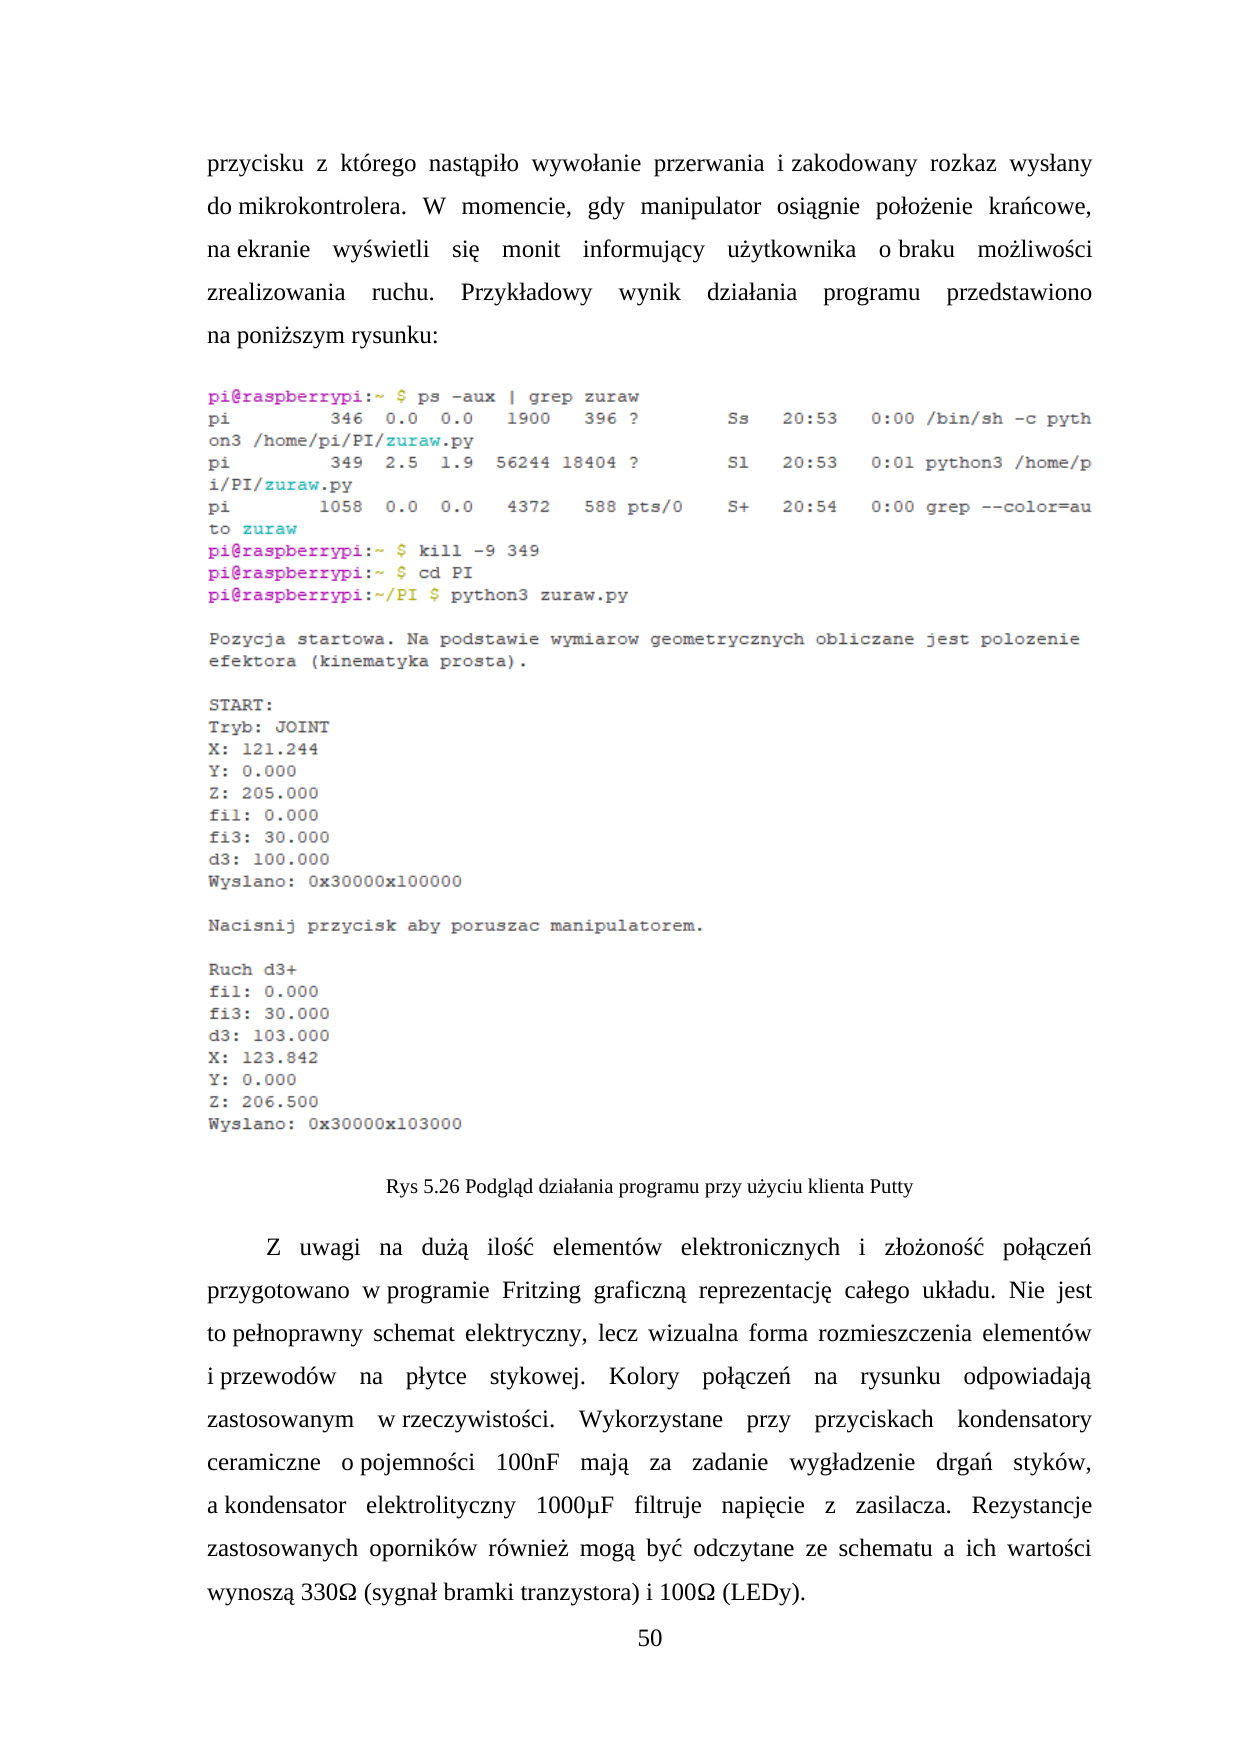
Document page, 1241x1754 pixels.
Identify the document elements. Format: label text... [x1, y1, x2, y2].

picture [206, 384, 1093, 1139]
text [207, 148, 1092, 349]
text Z uwagi na dużą ilość elementów elektronicznych i złożoność połączeń przygotowano w programie Fritzing graficzną reprezentację całego układu. Nie jest to pełnoprawny schemat elektryczny, lecz wizualna forma rozmieszczenia elementów i przewodów na płytce stykowej. Kolory połączeń na rysunku odpowiadają zastosowanym w rzeczywistości. Wykorzystane przy przyciskach kondensatory ceramiczne o pojemności 100nF mają za zadanie wygładzenie drgań styków, a kondensator elektrolityczny 1000µF filtruje napięcie z zasilacza. Rezystancje zastosowanych oporników również mogą być odczytane ze schematu a ich wartości wynoszą 330Ω (sygnał bramki tranzystora) i 100Ω (LEDy). [207, 1232, 1092, 1605]
